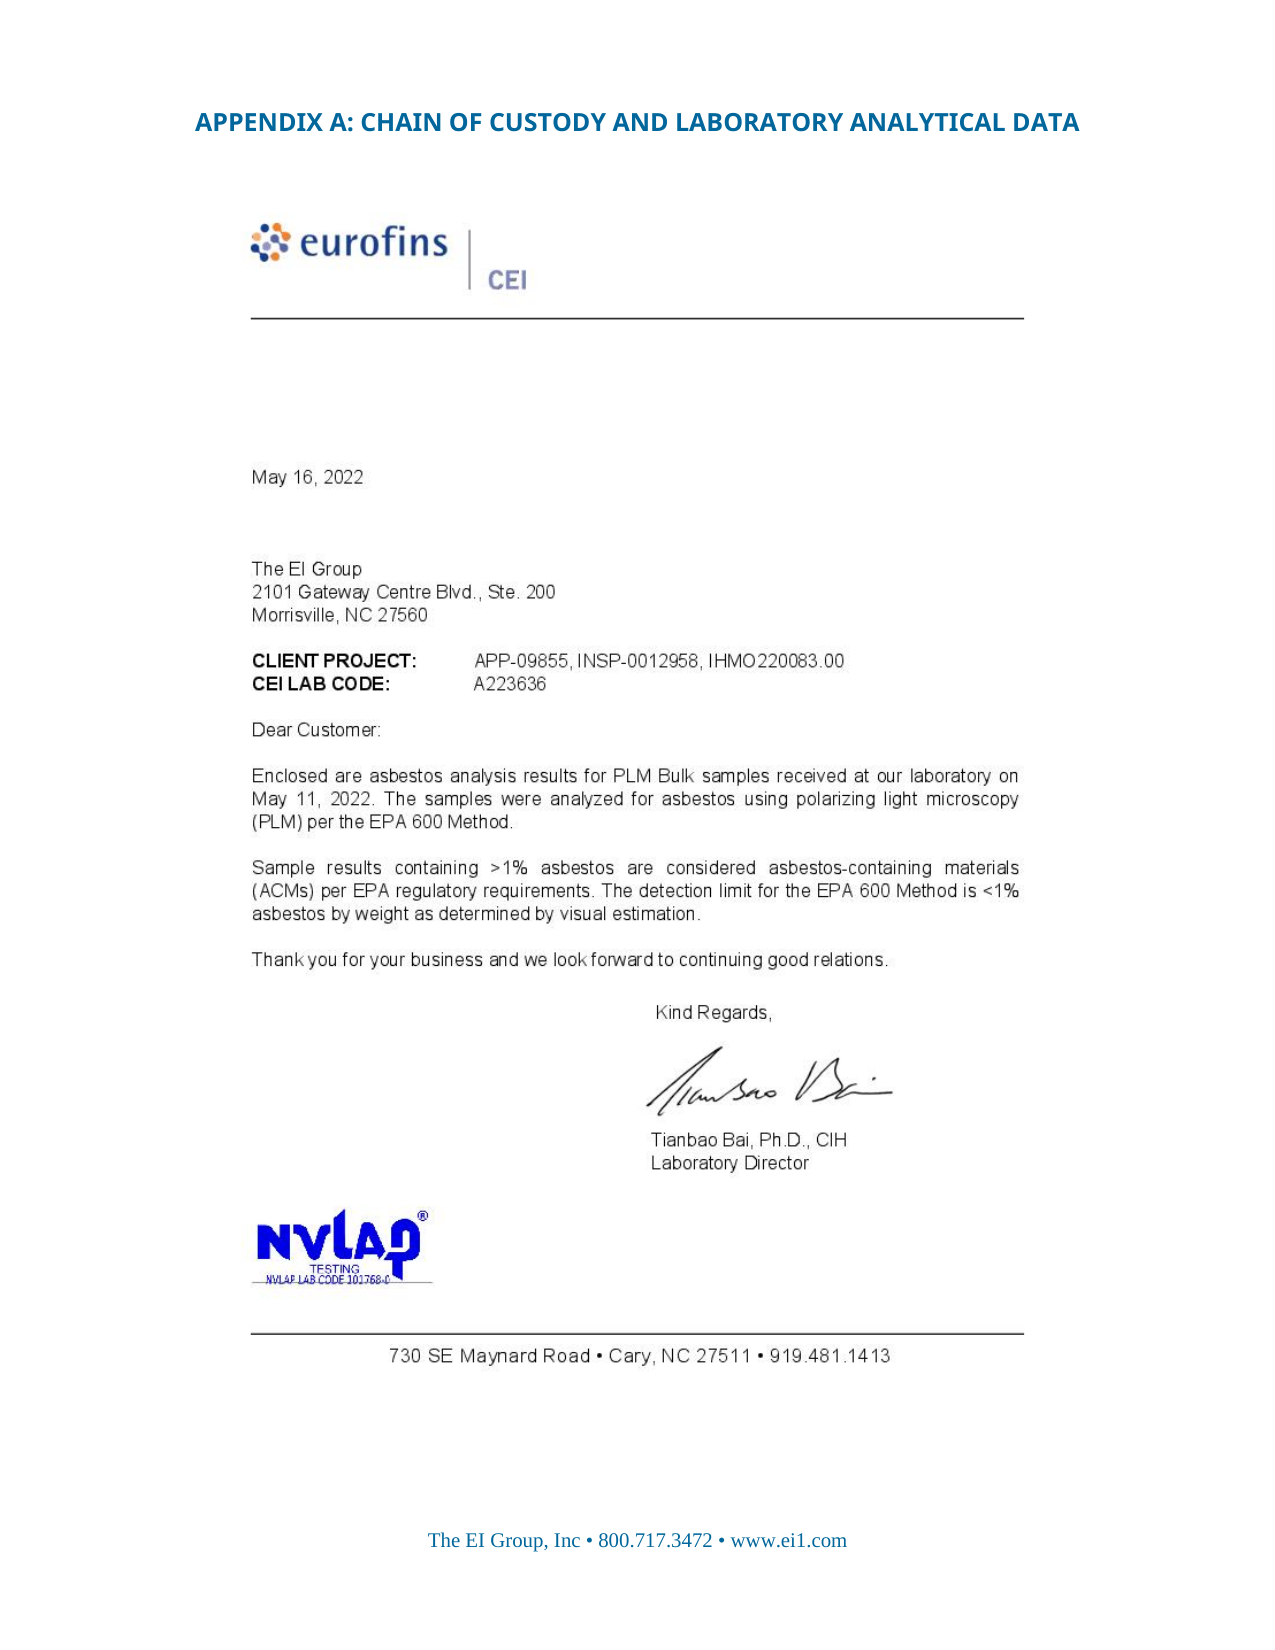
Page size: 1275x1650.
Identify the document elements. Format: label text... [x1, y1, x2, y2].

picture [756, 1537, 765, 1543]
picture [168, 177, 1107, 1390]
picture [695, 1536, 701, 1547]
picture [427, 1533, 433, 1545]
table_header [121, 175, 1153, 1394]
picture [441, 1533, 447, 1545]
table_header APPENDIX A: CHAIN OF CUSTODY AND LABORATORY ANALYTICAL DATA [121, 102, 1153, 172]
picture [658, 1536, 664, 1547]
